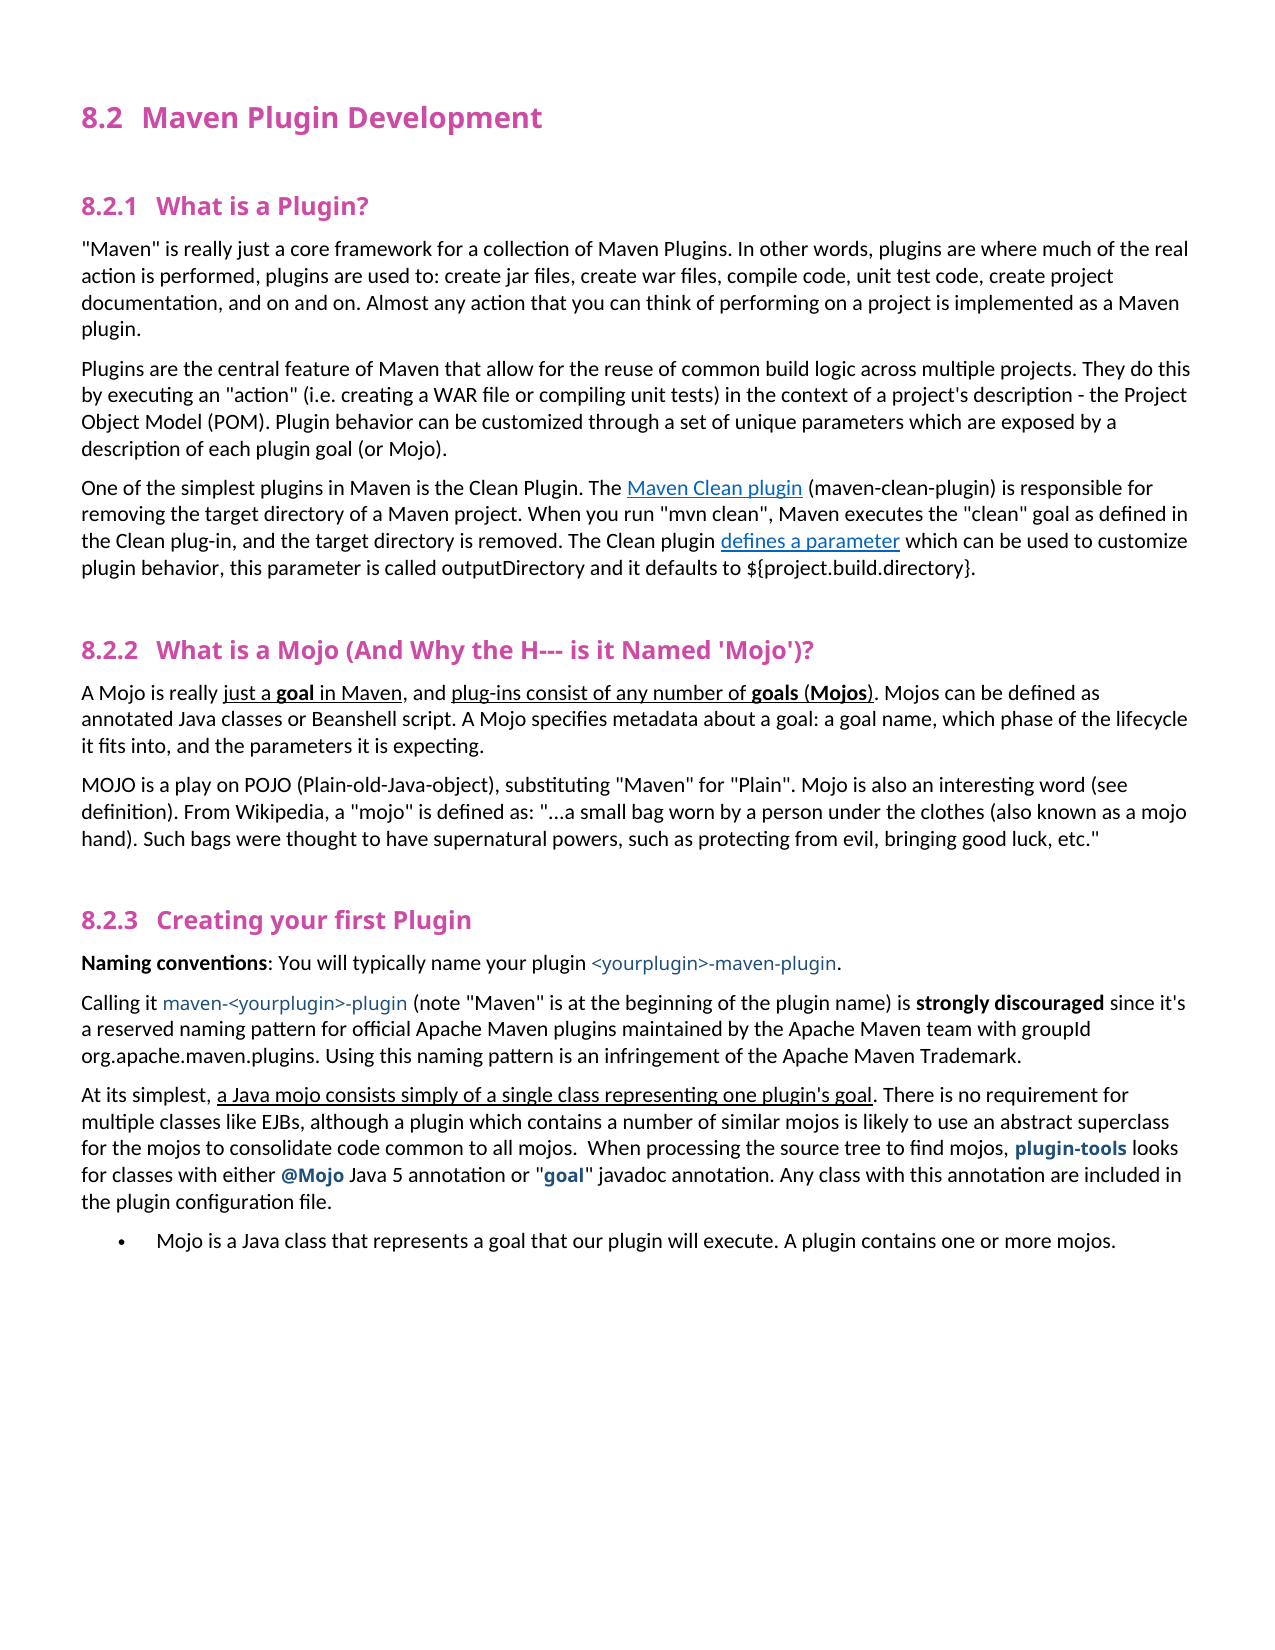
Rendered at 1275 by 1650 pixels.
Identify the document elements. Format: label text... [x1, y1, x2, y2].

list Mojo is a Java class that represents a goal that our plugin will execute. A plugin contains one or more mojos. [118, 1227, 1194, 1254]
text MOJO is a play on POJO (Plain-old-Java-object), substituting "Maven" for "Plain". Mojo is also an interesting word (see definition). From Wikipedia, a "mojo" is defined as: "...a small bag worn by a person under the clothes (also known as a mojo hand). Such bags were thought to have supernatural powers, such as protecting from evil, bringing good luck, etc." [81, 771, 1194, 851]
text One of the simplest plugins in Maven is the Clean Plugin. The Maven Clean plugin (maven-clean-plugin) is responsible for removing the target directory of a Maven project. When you run "mvn clean", Maven executes the "clean" goal as defined in the Clean plug-in, and the target directory is removed. The Clean plugin defines a parameter which can be used to customize plugin behavior, this parameter is called outputDirectory and it defaults to ${project.build.directory}. [81, 474, 1194, 581]
text Naming conventions: You will typically name your plugin <yourplugin>-maven-plugin. [81, 949, 1194, 976]
text At its simplest, a Java mojo consists simply of a single class representing one plugin's goal. There is no requirement for multiple classes like EJBs, although a plugin which contains a number of similar mojos is likely to use an abstract superclass for the mojos to consolidate code common to all mojos. When processing the source tree to find mojos, plugin-tools looks for classes with either @Mojo Java 5 annotation or "goal" javadoc annotation. Any class with this annotation are included in the plugin configuration file. [81, 1081, 1194, 1214]
subtitle What is a Mojo (And Why the H--- is it Named 'Mojo')? [81, 632, 1194, 666]
text "Maven" is really just a core framework for a collection of Maven Plugins. In other words, plugins are where much of the real action is performed, plugins are used to: create jar files, create war files, compile code, unit test code, create project documentation, and on and on. Almost any action that you can think of performing on a project is implemented as a Maven plugin. [81, 236, 1194, 342]
text Calling it maven-<yourplugin>-plugin (note "Maven" is at the beginning of the plugin name) is strongly discouraged since it's a reserved naming pattern for official Apache Maven plugins maintained by the Apache Maven team with groupId org.apache.maven.plugins. Using this naming pattern is an infringement of the Apache Maven Trademark. [81, 989, 1194, 1069]
subtitle Creating your first Plugin [81, 903, 1194, 937]
text Plugins are the central feature of Maven that allow for the reuse of common build logic across multiple projects. They do this by executing an "action" (i.e. creating a WAR file or compiling unit tests) in the context of a project's description - the Project Object Model (POM). Plugin behavior can be customized through a set of unique parameters which are exposed by a description of each plugin goal (or Mojo). [81, 355, 1194, 461]
subtitle What is a Plugin? [81, 189, 1194, 223]
subtitle Maven Plugin Development [81, 98, 1194, 137]
text A Mojo is really just a goal in Maven, and plug-ins consist of any number of goals (Mojos). Mojos can be defined as annotated Java classes or Beanshell script. A Mojo specifies metadata about a goal: a goal name, which phase of the lifecycle it fits into, and the parameters it is expecting. [81, 679, 1194, 759]
